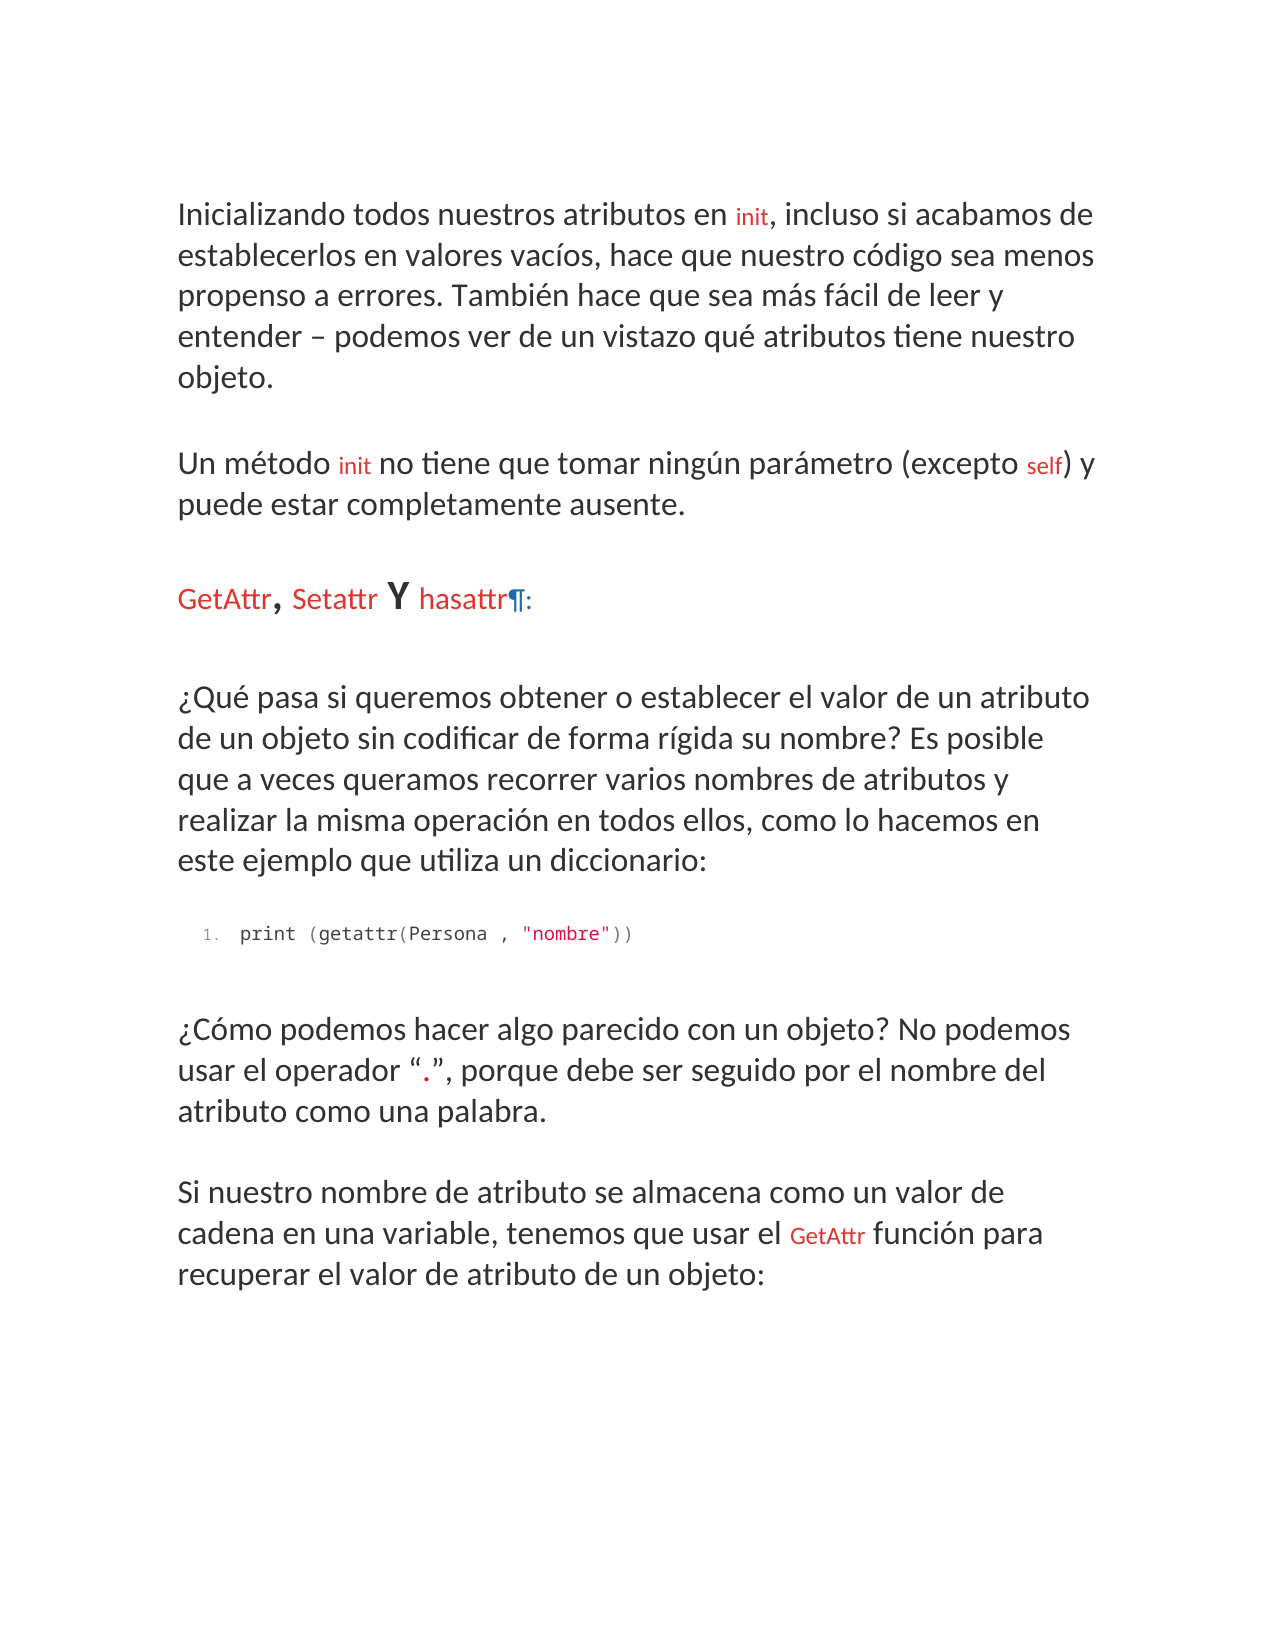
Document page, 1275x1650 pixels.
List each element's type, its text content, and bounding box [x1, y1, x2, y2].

text Inicializando todos nuestros atributos en init, incluso si acabamos de establecerlos en valores vacíos, hace que nuestro código sea menos propenso a errores. También hace que sea más fácil de leer y entender – podemos ver de un vistazo qué atributos tiene nuestro objeto. [177, 193, 1098, 397]
text ¿Cómo podemos hacer algo parecido con un objeto? No podemos usar el operador “.”, porque debe ser seguido por el nombre del atributo como una palabra. [177, 1008, 1098, 1131]
text Un método init no tiene que tomar ningún parámetro (excepto self) y puede estar completamente ausente. [177, 442, 1098, 523]
list print (getattr(Persona , "nombre")) [202, 914, 1098, 946]
text Si nuestro nombre de atributo se almacena como un valor de cadena en una variable, tenemos que usar el GetAttr función para recuperar el valor de atributo de un objeto: [177, 1171, 1098, 1293]
text ¿Qué pasa si queremos obtener o establecer el valor de un atributo de un objeto sin codificar de forma rígida su nombre? Es posible que a veces queramos recorrer varios nombres de atributos y realizar la misma operación en todos ellos, como lo hacemos en este ejemplo que utiliza un diccionario: [177, 677, 1098, 880]
text GetAttr, Setattr Y hasattr¶: [177, 569, 1098, 620]
